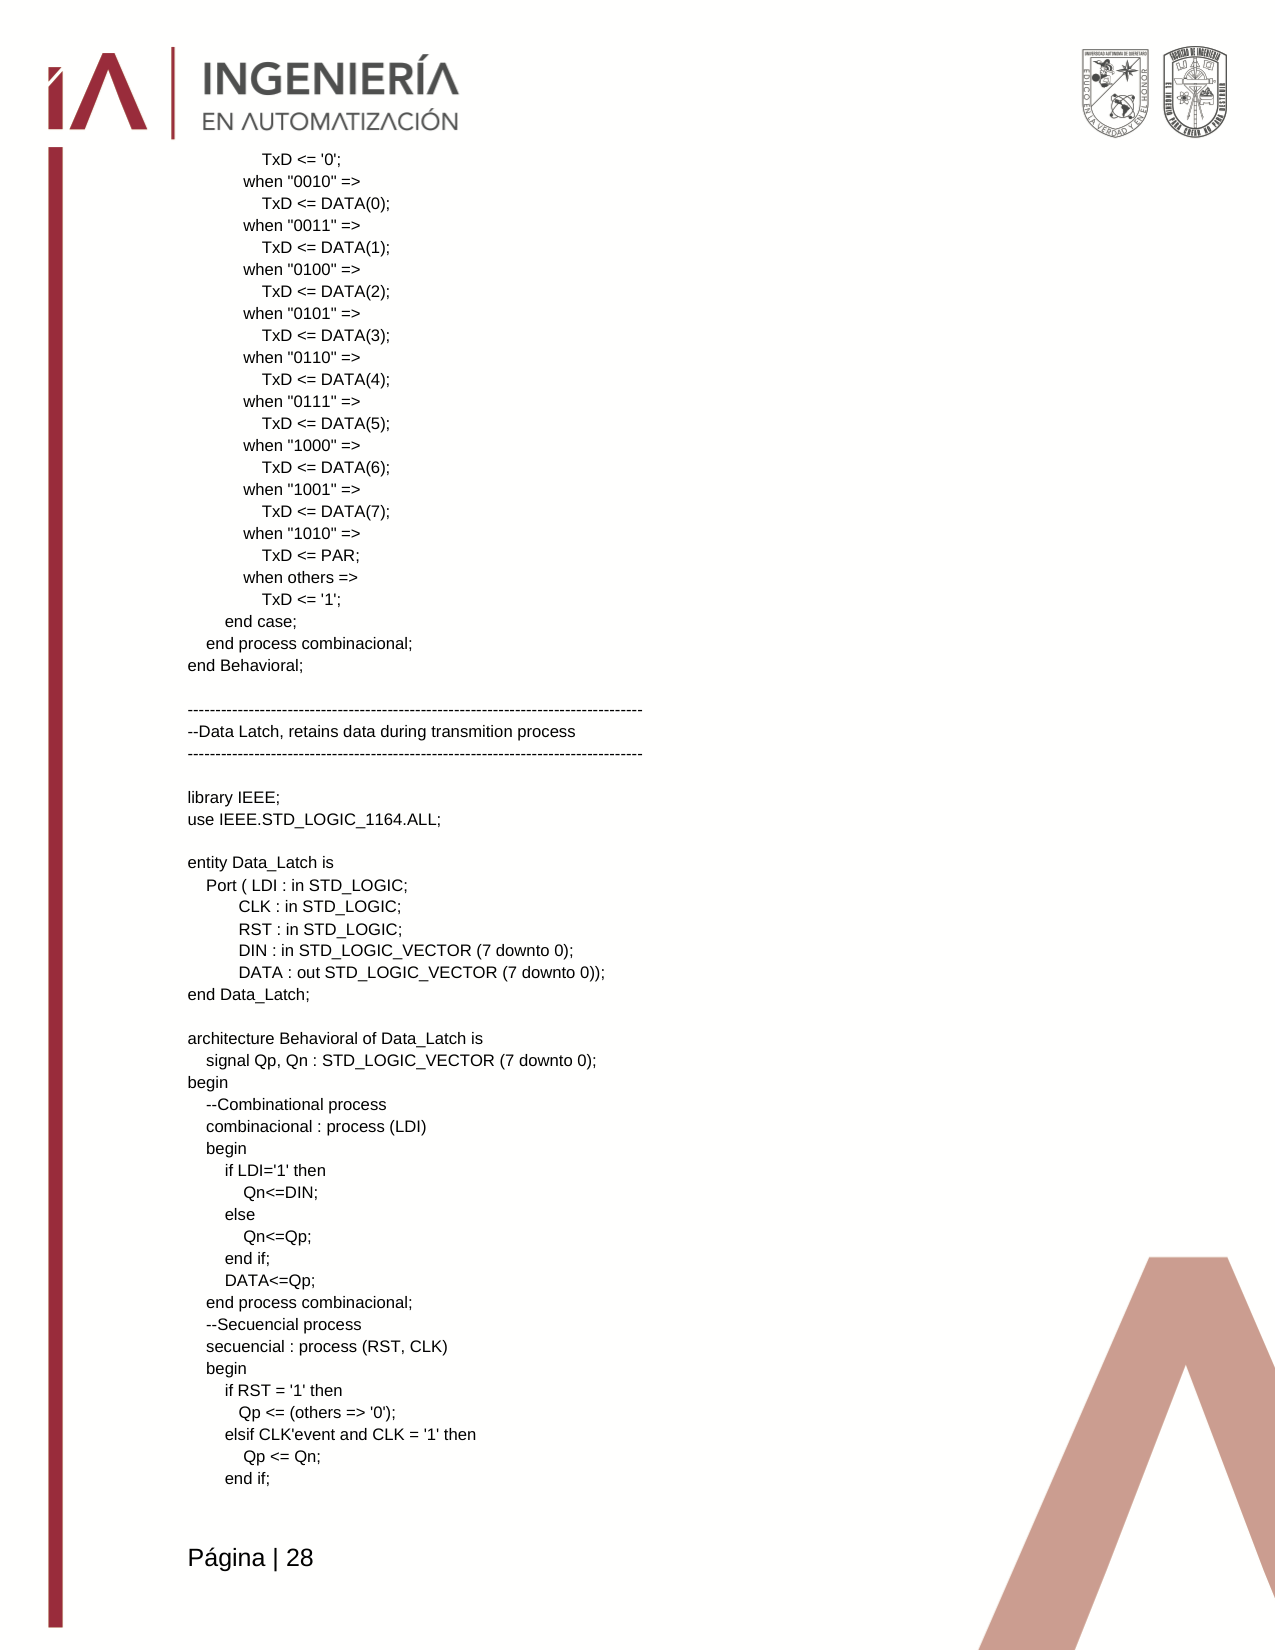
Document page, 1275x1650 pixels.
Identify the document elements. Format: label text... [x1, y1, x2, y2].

text combinacional : process (LDI) [187, 1117, 1087, 1136]
picture [0, 0, 1275, 1650]
text ---------------------------------------------------------------------------------- [187, 743, 1087, 763]
text TxD <= PAR; [187, 546, 1087, 565]
text TxD <= '1'; [187, 589, 1087, 609]
text CLK : in STD_LOGIC; [187, 897, 1087, 916]
text when "1010" => [187, 524, 1087, 543]
text entity Data_Latch is [187, 853, 1087, 872]
text end Data_Latch; [187, 985, 1087, 1004]
text when "0011" => [187, 216, 1087, 235]
text Qn<=Qp; [187, 1227, 1087, 1246]
text begin [187, 1139, 1087, 1158]
text when "0100" => [187, 260, 1087, 279]
text RST : in STD_LOGIC; [187, 919, 1087, 938]
text TxD <= DATA(3); [187, 326, 1087, 345]
text when "1000" => [187, 436, 1087, 455]
text when "0101" => [187, 304, 1087, 323]
text when "1001" => [187, 480, 1087, 499]
text ---------------------------------------------------------------------------------- [187, 699, 1087, 719]
text signal Qp, Qn : STD_LOGIC_VECTOR (7 downto 0); [187, 1051, 1087, 1070]
text secuencial : process (RST, CLK) [187, 1337, 1087, 1356]
text architecture Behavioral of Data_Latch is [187, 1029, 1087, 1048]
text TxD <= '0'; [187, 150, 1087, 169]
text TxD <= DATA(6); [187, 458, 1087, 477]
text TxD <= DATA(7); [187, 502, 1087, 521]
text TxD <= DATA(4); [187, 370, 1087, 389]
text when others => [187, 568, 1087, 587]
text Qp <= Qn; [187, 1447, 1087, 1466]
text Qn<=DIN; [187, 1183, 1087, 1202]
text --Combinational process [187, 1095, 1087, 1114]
text begin [187, 1073, 1087, 1092]
text TxD <= DATA(1); [187, 238, 1087, 257]
text begin [187, 1359, 1087, 1378]
text if RST = '1' then [187, 1381, 1087, 1400]
text TxD <= DATA(2); [187, 282, 1087, 301]
text end Behavioral; [187, 656, 1087, 675]
text end process combinacional; [187, 633, 1087, 653]
text end if; [187, 1469, 1087, 1488]
text end case; [187, 612, 1087, 631]
text when "0110" => [187, 348, 1087, 367]
text DATA : out STD_LOGIC_VECTOR (7 downto 0)); [187, 963, 1087, 982]
text --Secuencial process [187, 1315, 1087, 1334]
text DIN : in STD_LOGIC_VECTOR (7 downto 0); [187, 941, 1087, 960]
text else [187, 1205, 1087, 1224]
text --Data Latch, retains data during transmition process [187, 721, 1087, 741]
text DATA<=Qp; [187, 1271, 1087, 1290]
text end process combinacional; [187, 1293, 1087, 1312]
text use IEEE.STD_LOGIC_1164.ALL; [187, 809, 1087, 828]
text if LDI='1' then [187, 1161, 1087, 1180]
text when "0010" => [187, 172, 1087, 191]
text TxD <= DATA(0); [187, 194, 1087, 213]
text elsif CLK'event and CLK = '1' then [187, 1425, 1087, 1444]
text when "0111" => [187, 392, 1087, 411]
text Qp <= (others => '0'); [187, 1403, 1087, 1422]
text library IEEE; [187, 787, 1087, 807]
text Port ( LDI : in STD_LOGIC; [187, 875, 1087, 894]
text end if; [187, 1249, 1087, 1268]
text TxD <= DATA(5); [187, 414, 1087, 433]
